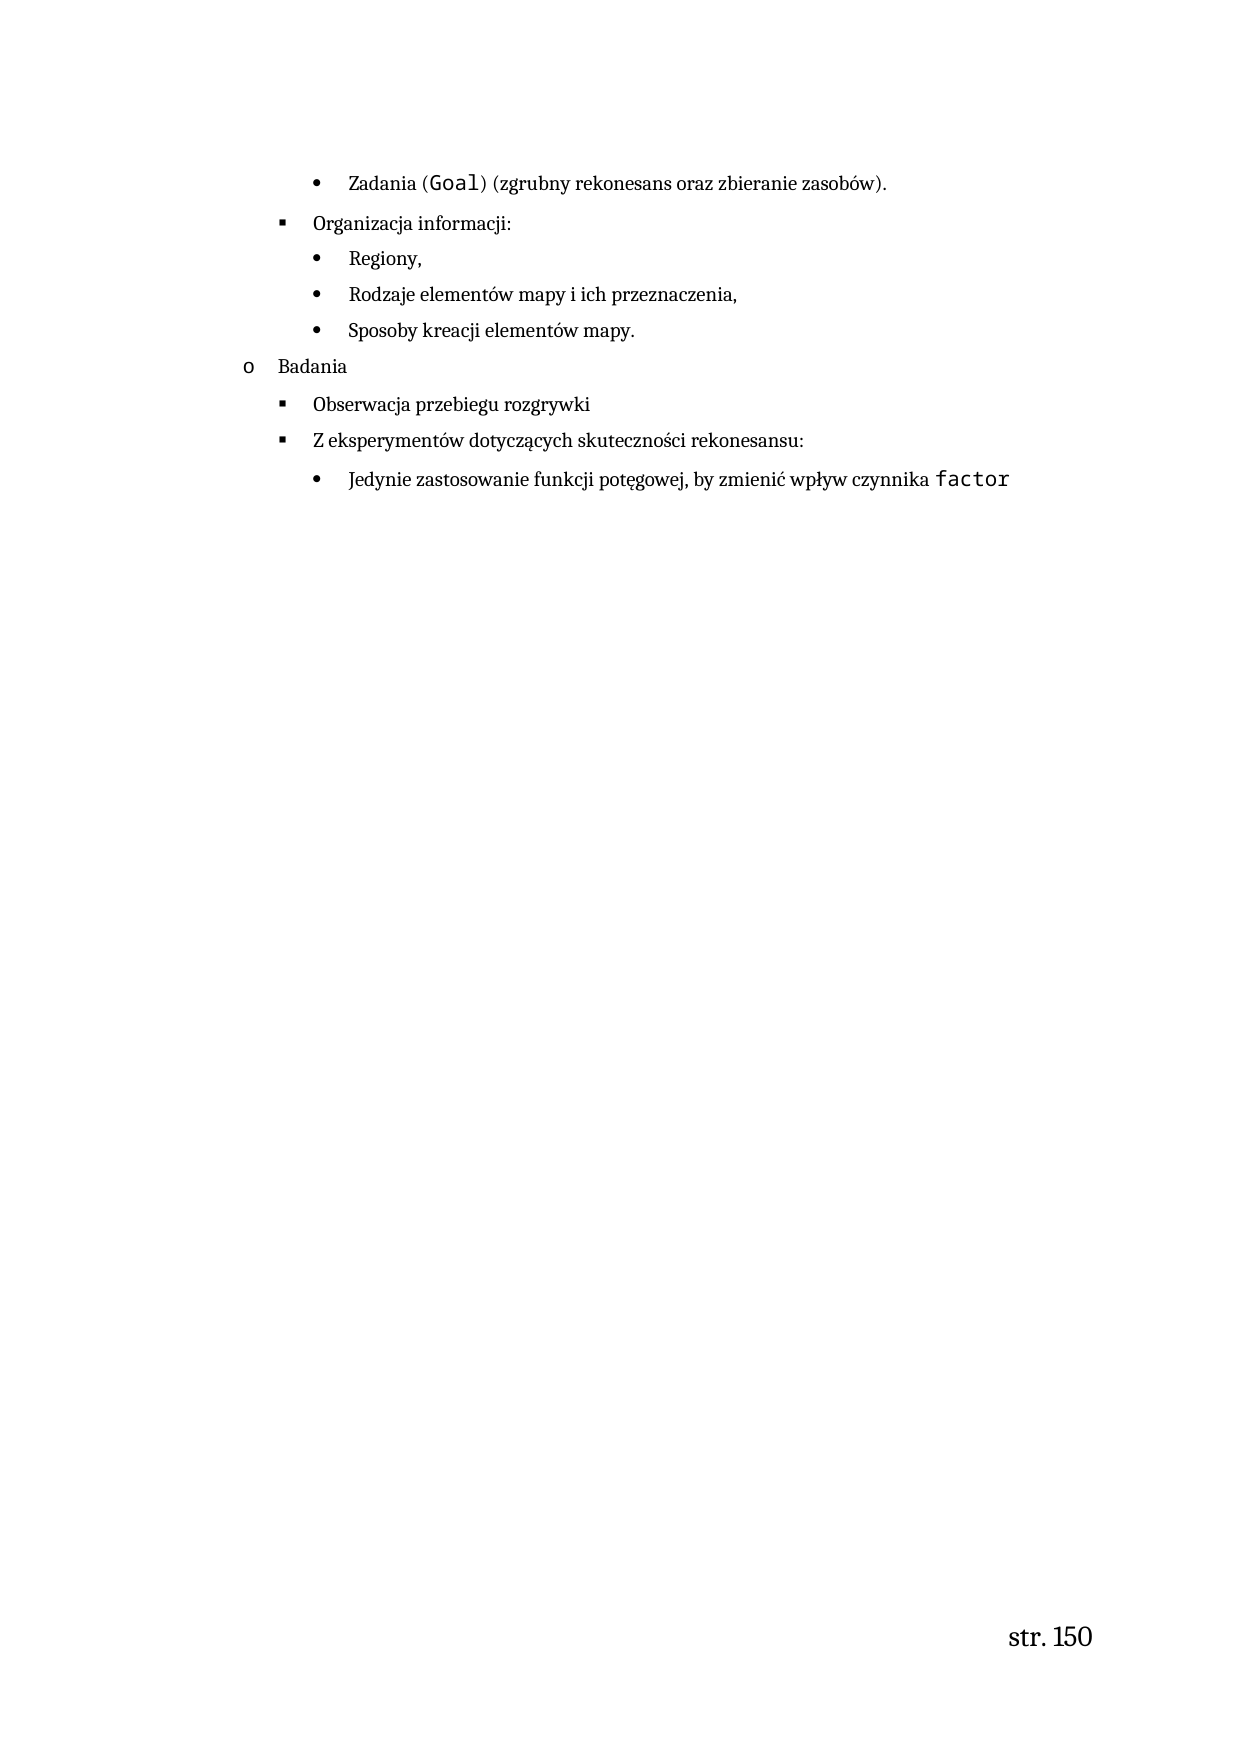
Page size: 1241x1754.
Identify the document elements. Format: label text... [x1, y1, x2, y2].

list Organizacja informacji: [278, 211, 1092, 235]
list Rodzaje elementów mapy i ich przeznaczenia, [313, 283, 1092, 307]
list Jedynie zastosowanie funkcji potęgowej, by zmienić wpływ czynnika factor [313, 464, 1092, 493]
list Obserwacja przebiegu rozgrywki [278, 392, 1092, 416]
list Regiony, [313, 247, 1092, 271]
list Zadania (Goal) (zgrubny rekonesans oraz zbieranie zasobów). [313, 168, 1092, 197]
text Badania [242, 355, 1092, 380]
list Z eksperymentów dotyczących skuteczności rekonesansu: [278, 428, 1092, 452]
list Sposoby kreacji elementów mapy. [313, 319, 1092, 343]
